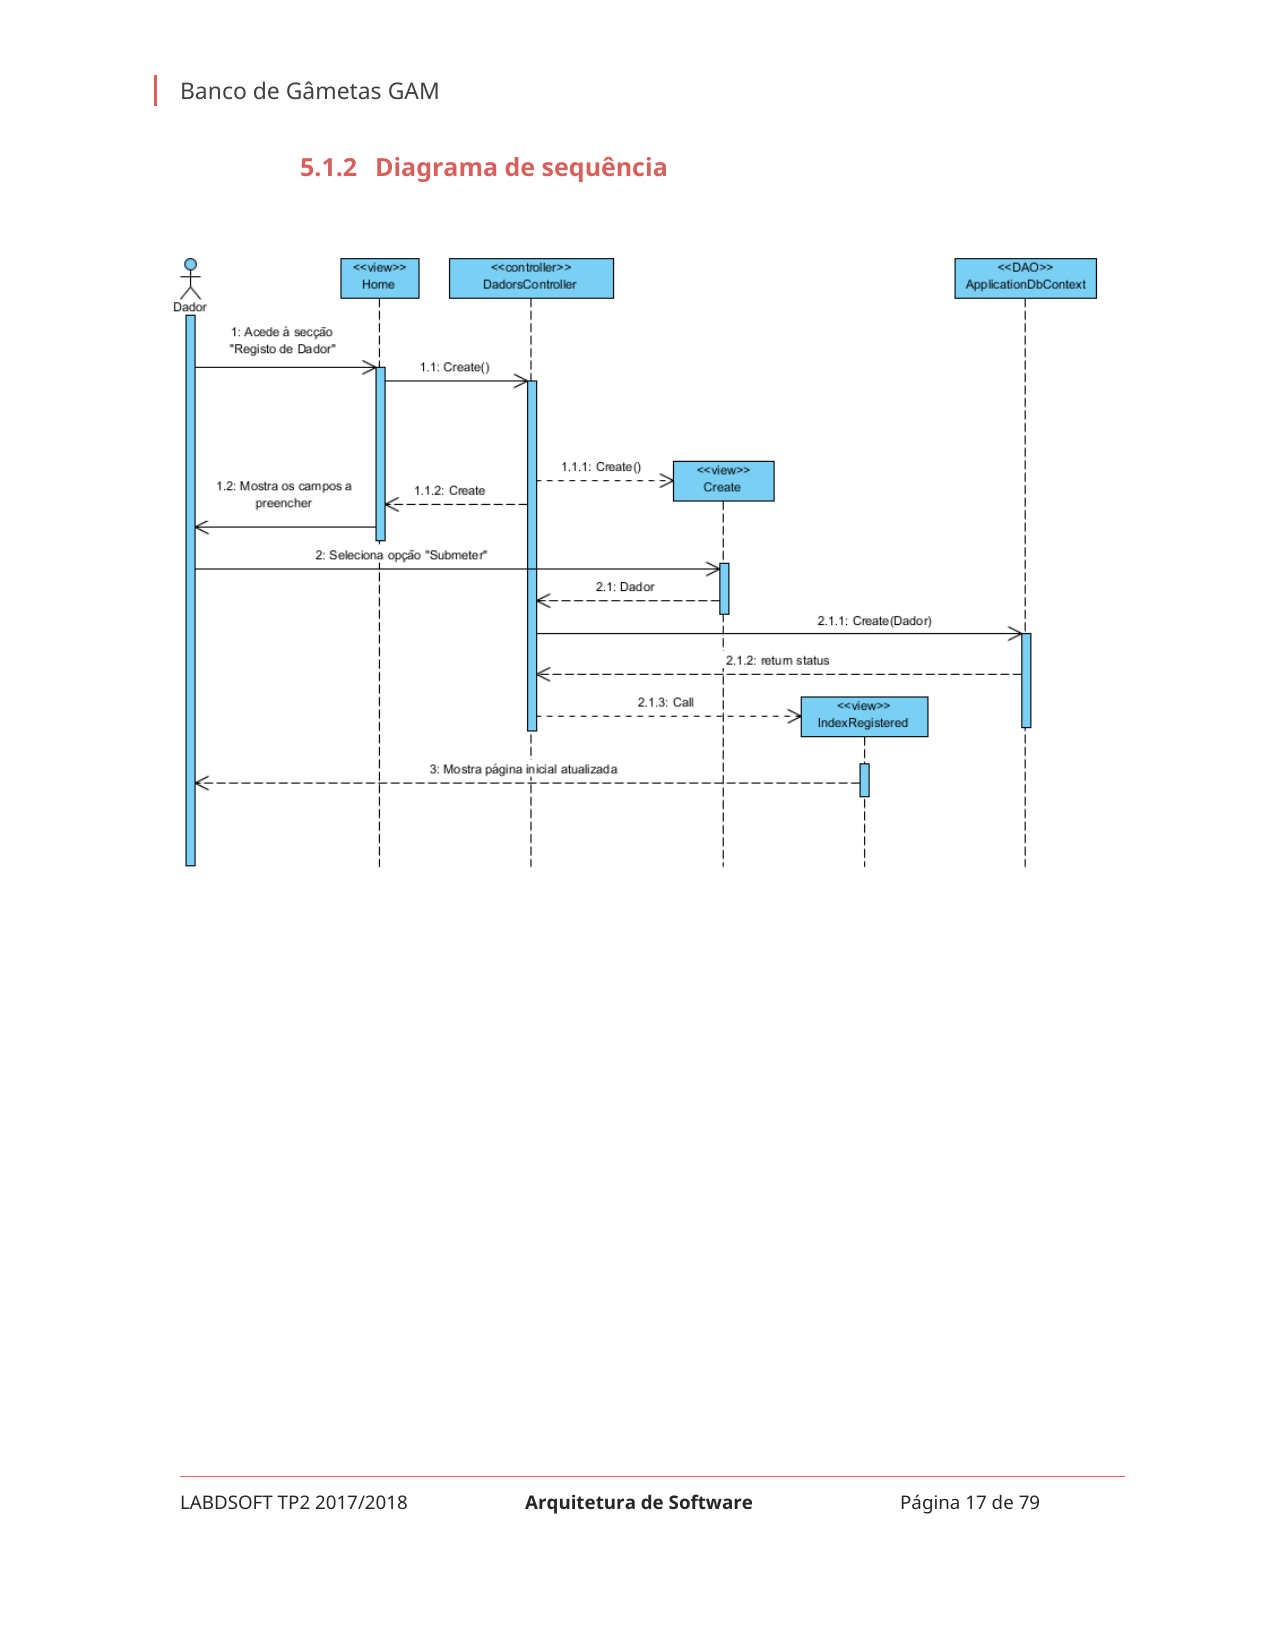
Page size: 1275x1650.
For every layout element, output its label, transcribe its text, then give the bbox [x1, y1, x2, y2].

subtitle Diagrama de sequência [300, 150, 1125, 184]
picture [129, 241, 1101, 894]
